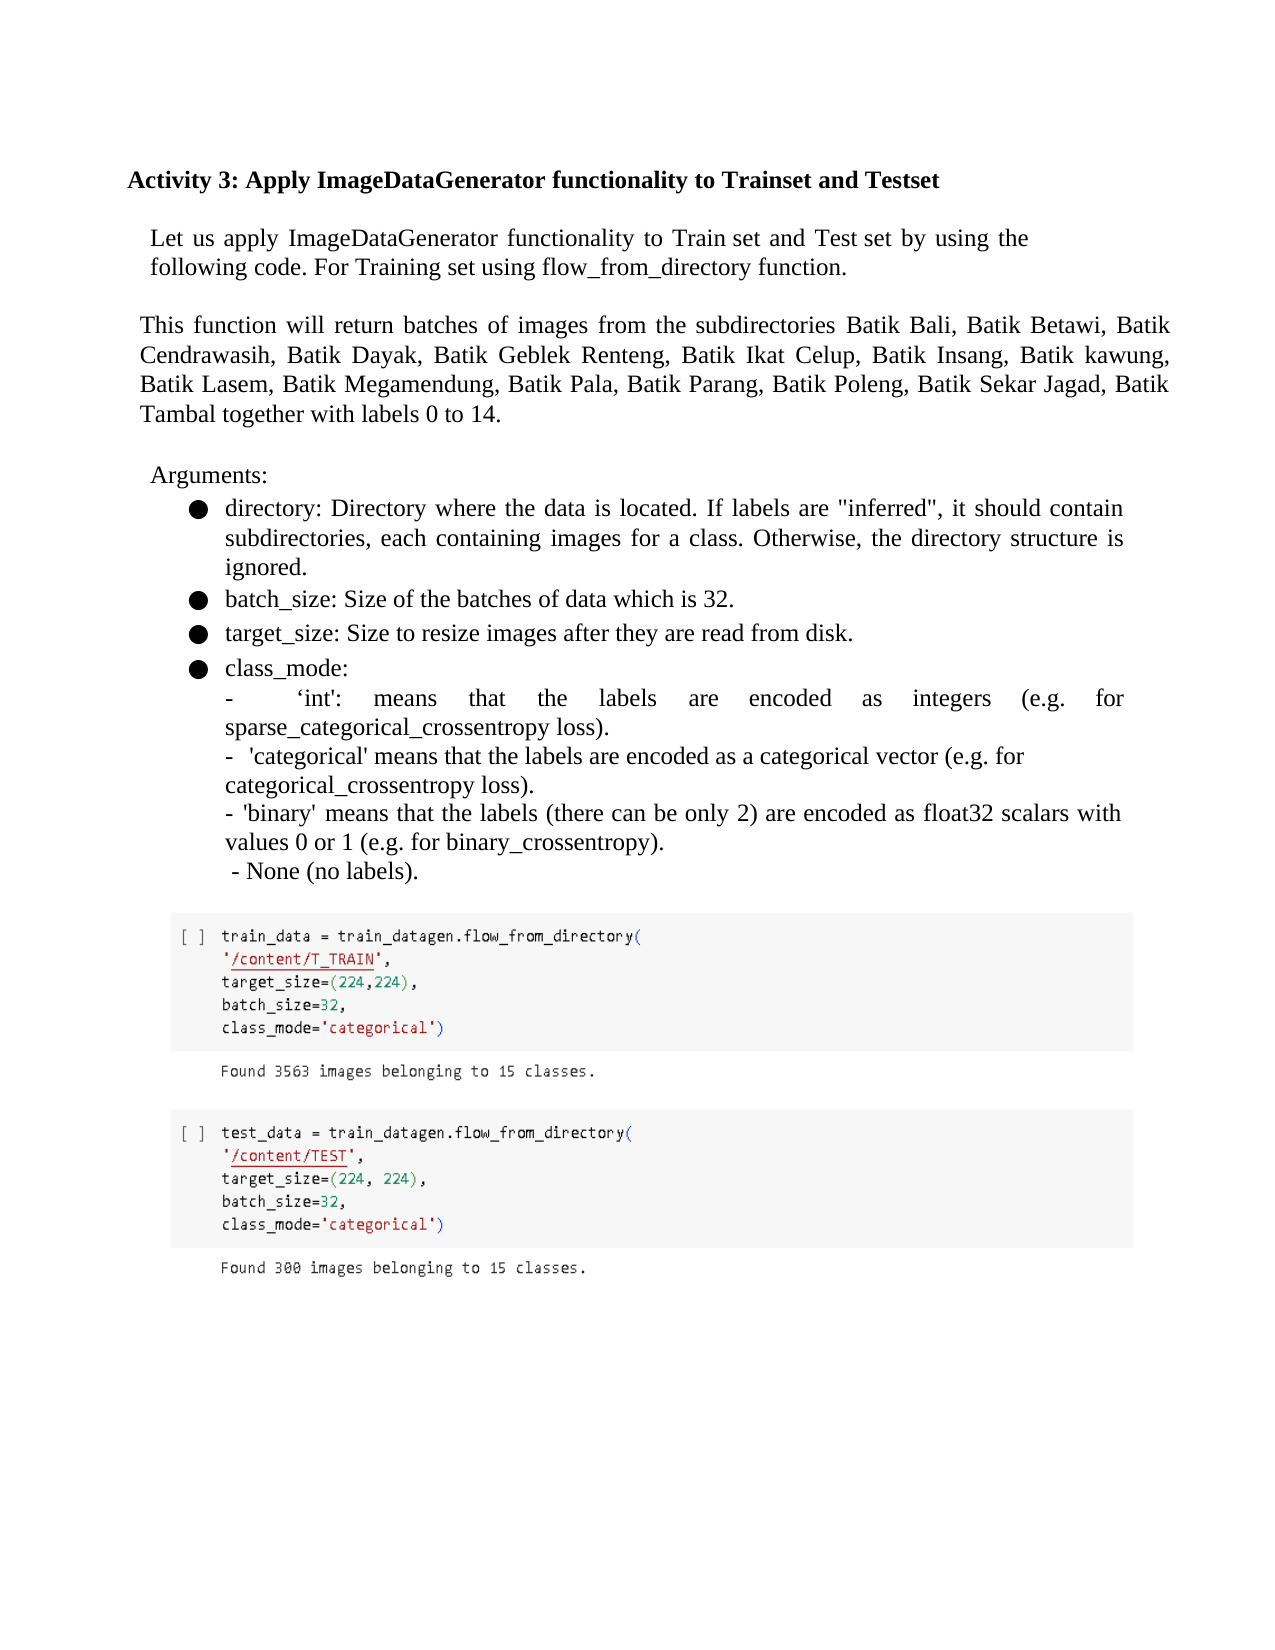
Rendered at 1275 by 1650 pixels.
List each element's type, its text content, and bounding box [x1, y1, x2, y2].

list 'binary' means that the labels (there can be only 2) are encoded as float32 scalars with values 0 or 1 (e.g. for binary_crossentropy). [225, 798, 1123, 856]
text Arguments: [150, 461, 1171, 489]
text This function will return batches of images from the subdirectories Batik Bali, Batik Betawi, Batik Cendrawasih, Batik Dayak, Batik Geblek Renteng, Batik Ikat Celup, Batik Insang, Batik kawung, Batik Lasem, Batik Megamendung, Batik Pala, Batik Parang, Batik Poleng, Batik Sekar Jagad, Batik Tambal together with labels 0 to 14. [139, 310, 1171, 428]
list None (no labels). [231, 856, 1171, 885]
list target_size: Size to resize images after they are read from disk. [187, 615, 1171, 649]
list directory: Directory where the data is located. If labels are "inferred", it should contain subdirectories, each containing images for a class. Otherwise, the directory structure is ignored. [187, 489, 1124, 581]
list batch_size: Size of the batches of data which is 32. [187, 581, 1171, 615]
list class_mode: [187, 649, 1171, 683]
picture [164, 909, 1134, 1295]
subtitle Activity 3: Apply ImageDataGenerator functionality to Trainset and Testset [127, 166, 1171, 194]
list ‘int': means that the labels are encoded as integers (e.g. for sparse_categorical_crossentropy loss). [225, 683, 1124, 741]
list 'categorical' means that the labels are encoded as a categorical vector (e.g. for categorical_crossentropy loss). [225, 741, 1026, 798]
text Let us apply ImageDataGenerator functionality to Train set and Test set by using the following code. For Training set using flow_from_directory function. [150, 223, 1029, 281]
